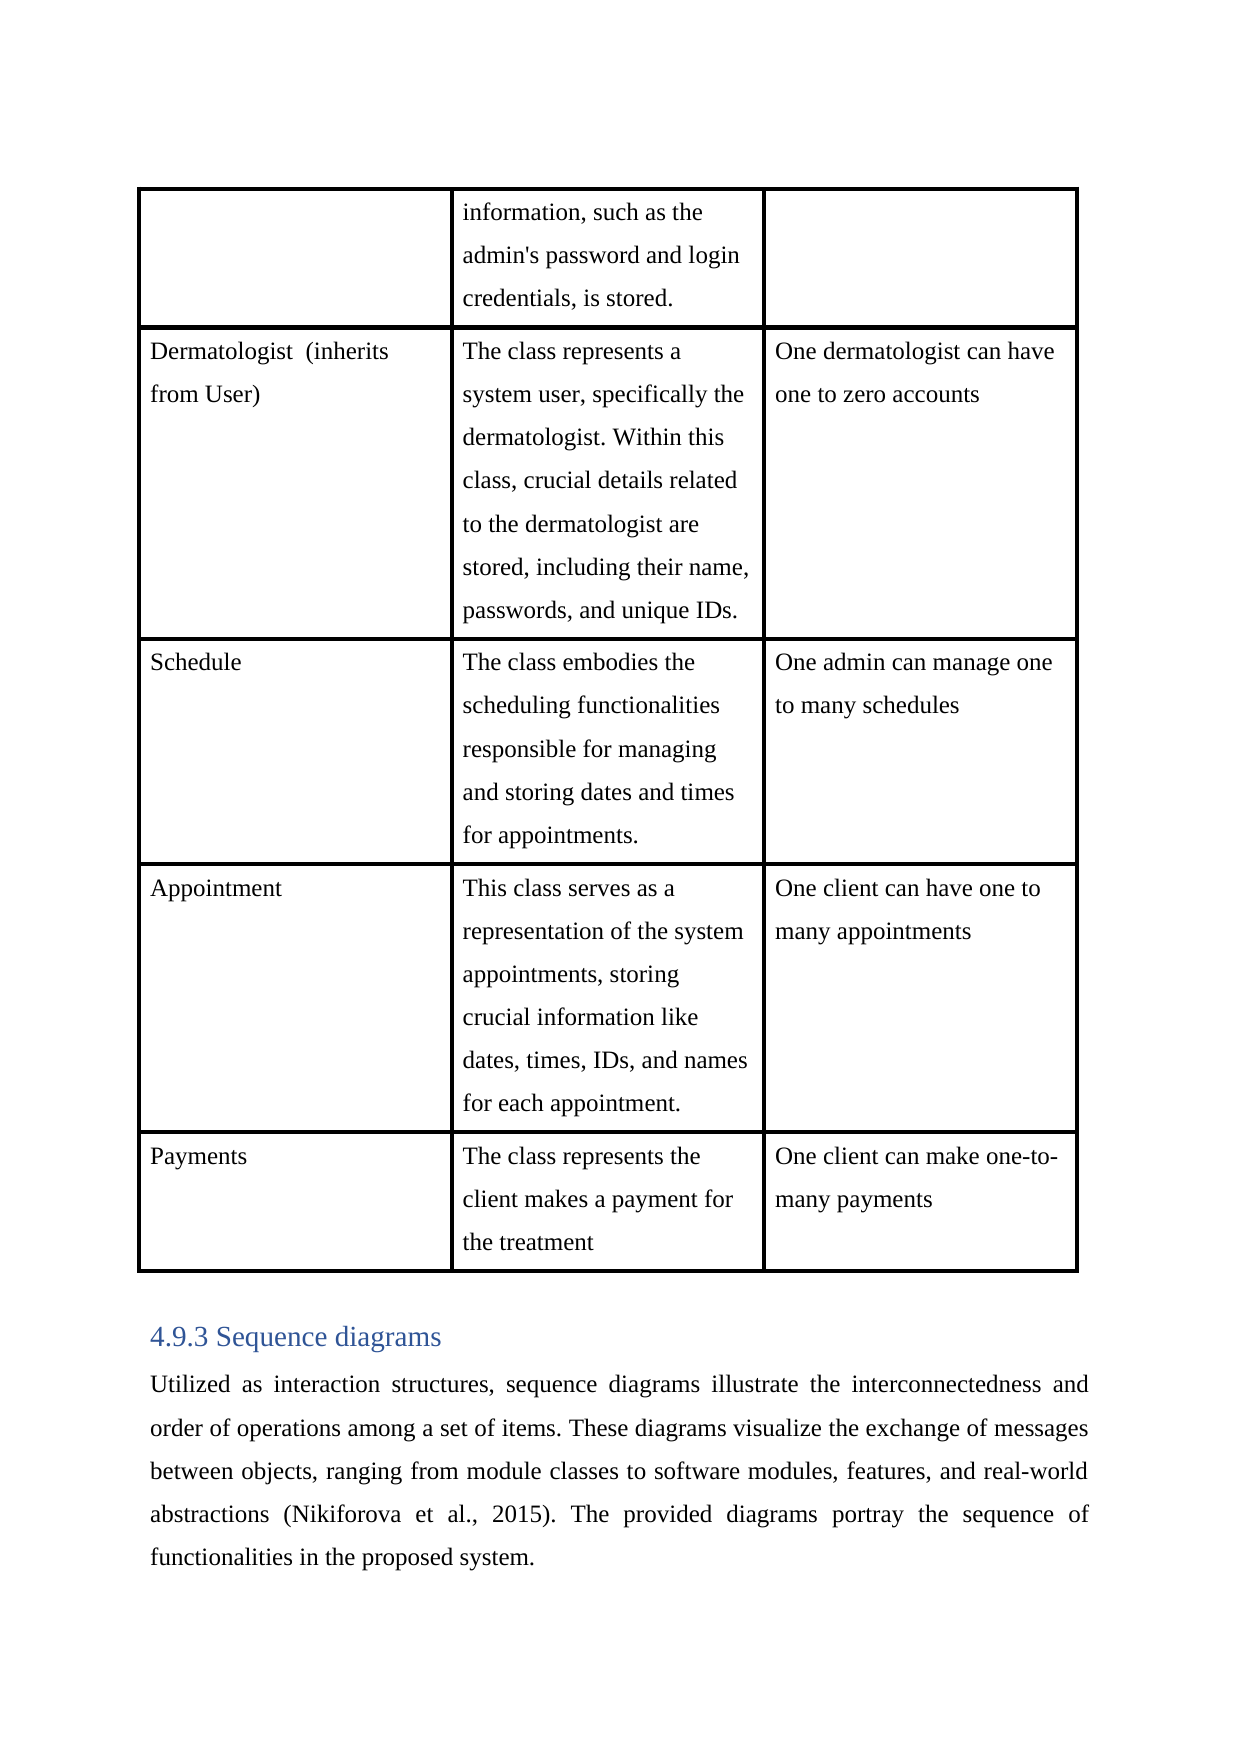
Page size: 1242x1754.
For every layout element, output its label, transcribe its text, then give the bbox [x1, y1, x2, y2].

text Utilized as interaction structures, sequence diagrams illustrate the interconnectedness and order of operations among a set of items. These diagrams visualize the exchange of messages between objects, ranging from module classes to software modules, features, and real-world abstractions (Nikiforova et al., 2015). The provided diagrams portray the sequence of functionalities in the proposed system. [150, 1369, 1090, 1571]
table_cell The class represents the client makes a payment for the treatment [454, 1134, 762, 1269]
table_cell One client can have one to many appointments [766, 866, 1075, 1130]
table_cell One admin can manage one to many schedules [766, 641, 1075, 862]
table_cell One dermatologist can have one to zero accounts [766, 330, 1075, 637]
subtitle 4.9.3 Sequence diagrams [150, 1319, 1090, 1353]
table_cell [141, 191, 450, 325]
table_cell Payments [141, 1134, 450, 1269]
table_cell The class represents a system user, specifically the dermatologist. Within this class, crucial details related to the dermatologist are stored, including their name, passwords, and unique IDs. [454, 330, 762, 637]
table_cell This class serves as a representation of the system appointments, storing crucial information like dates, times, IDs, and names for each appointment. [454, 866, 762, 1130]
table_cell Schedule [141, 641, 450, 862]
table_cell Appointment [141, 866, 450, 1130]
table_cell One client can make one-to-many payments [766, 1134, 1075, 1269]
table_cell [454, 191, 762, 325]
table_cell Dermatologist (inherits from User) [141, 330, 450, 637]
table_cell The class embodies the scheduling functionalities responsible for managing and storing dates and times for appointments. [454, 641, 762, 862]
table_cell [766, 191, 1075, 325]
